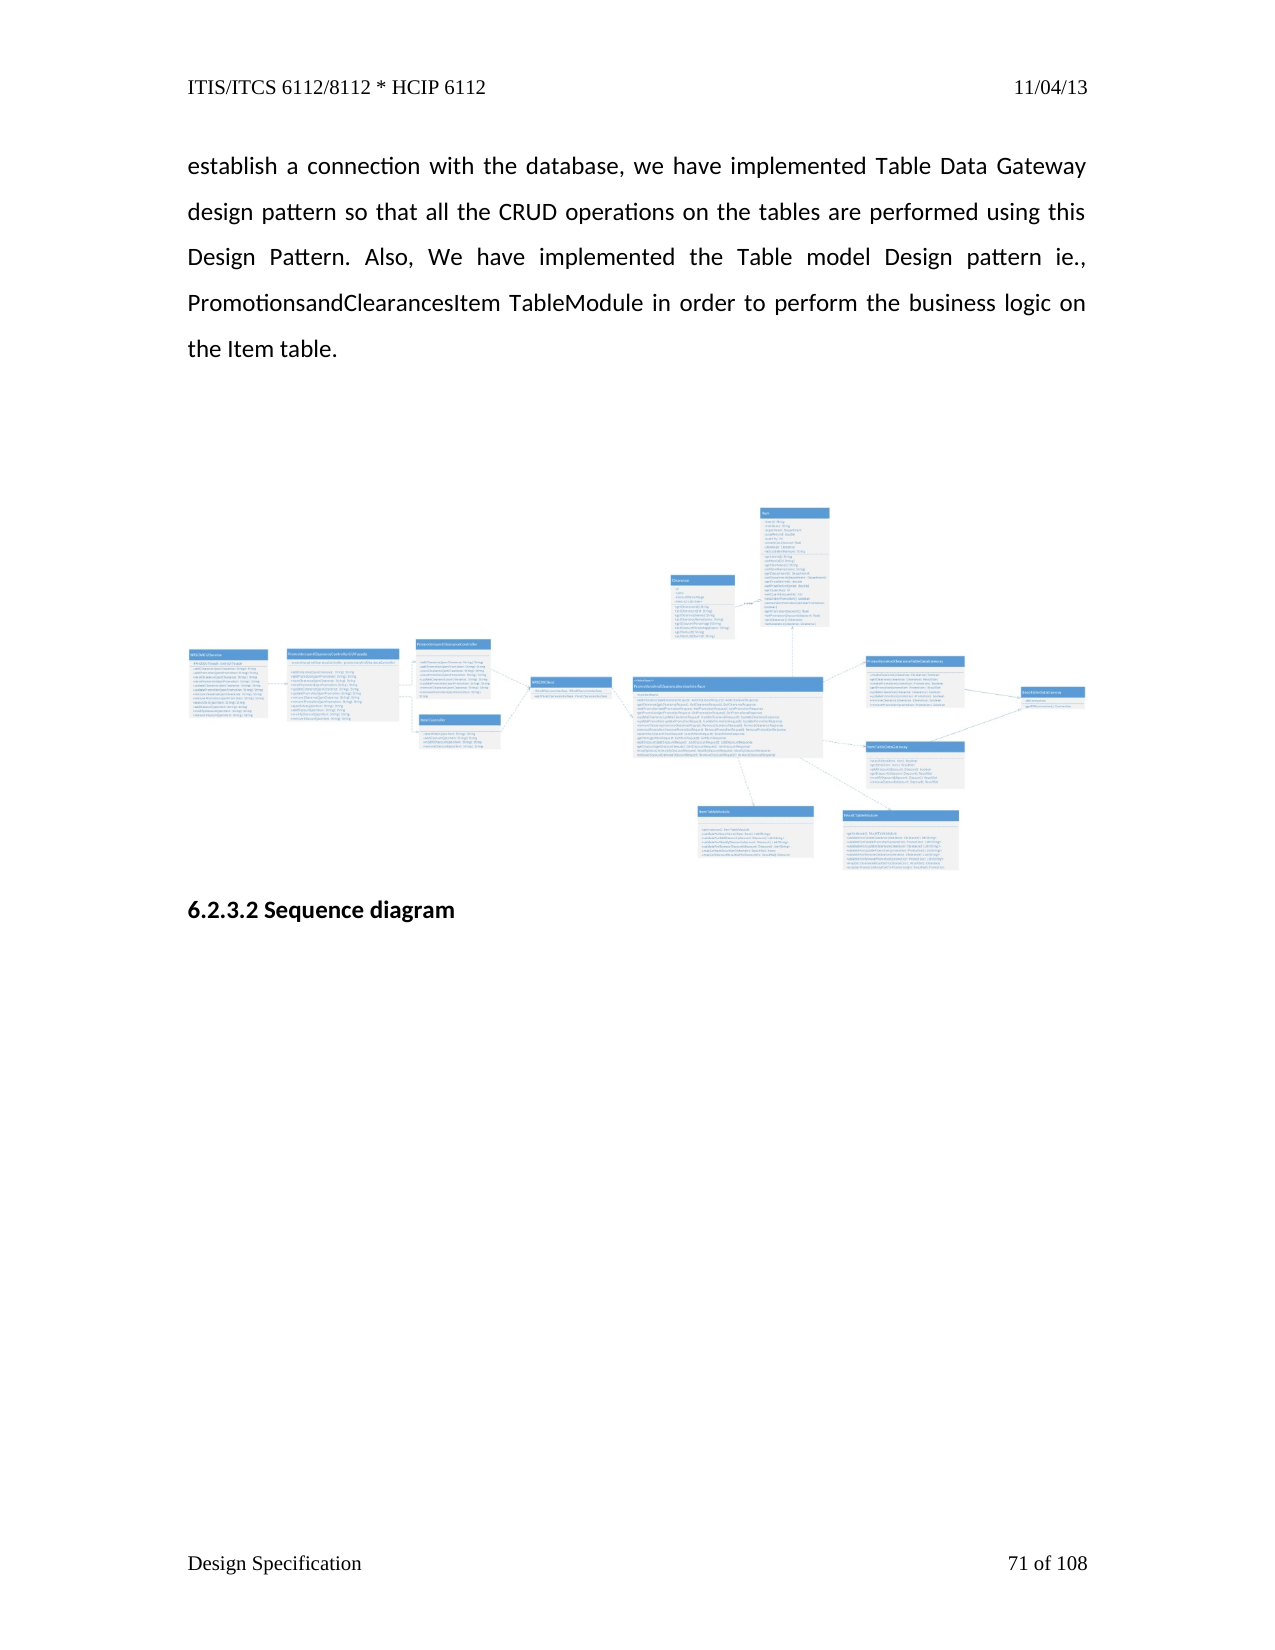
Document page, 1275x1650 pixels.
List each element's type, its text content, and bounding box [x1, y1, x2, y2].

picture [187, 507, 1086, 871]
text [187, 150, 1087, 363]
text 6.2.3.2 Sequence diagram [187, 894, 1087, 925]
